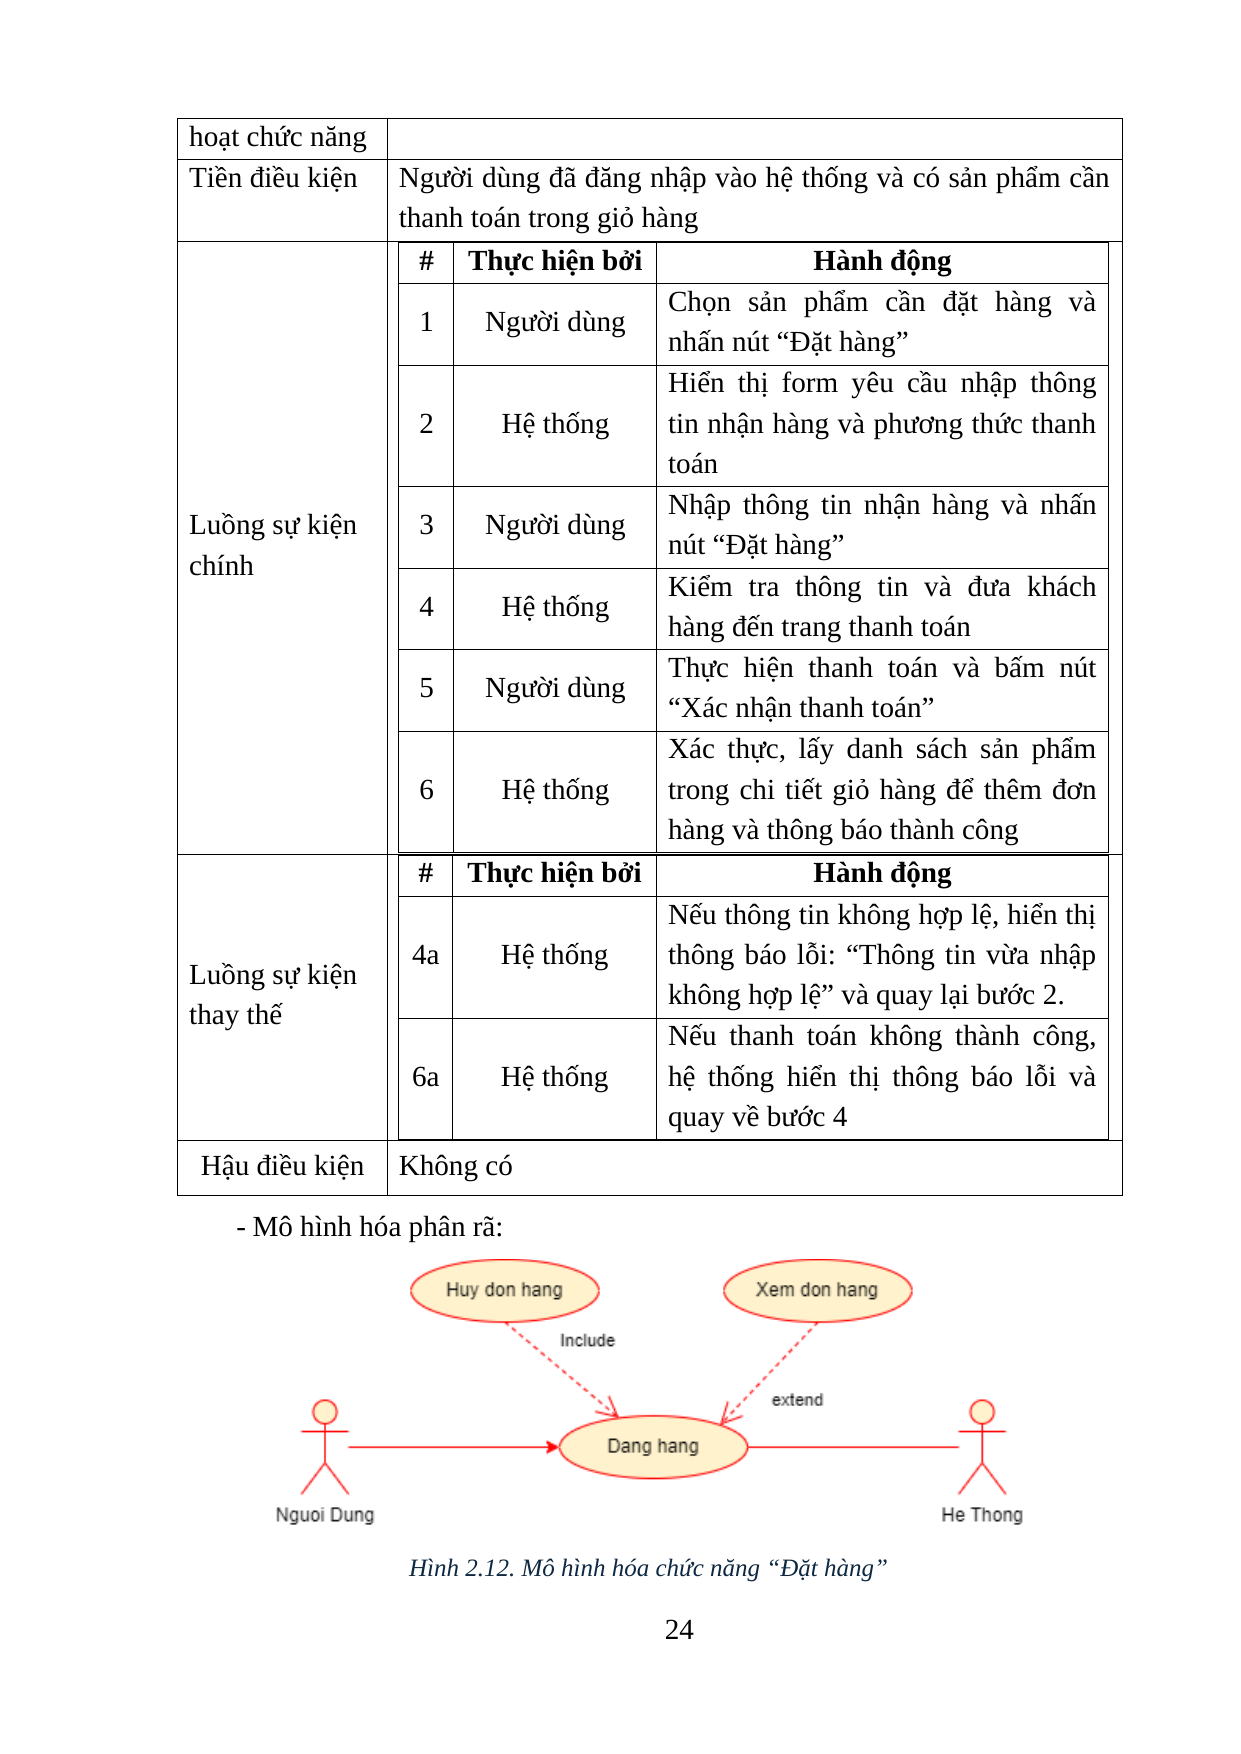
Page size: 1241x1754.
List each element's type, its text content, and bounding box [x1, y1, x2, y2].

table_cell Tiền điều kiện [178, 160, 387, 241]
table_cell [454, 366, 656, 486]
table_cell [1109, 242, 1122, 853]
table_cell [399, 1019, 452, 1139]
table_cell [657, 650, 1108, 731]
table_cell [453, 897, 656, 1018]
table_cell Hậu điều kiện [178, 1141, 387, 1195]
table_cell [657, 1019, 1108, 1139]
table_cell [399, 732, 453, 852]
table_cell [388, 119, 1122, 159]
table_cell [657, 897, 1108, 1018]
table_cell [454, 650, 656, 731]
table_cell [399, 243, 453, 283]
table_cell [657, 366, 1108, 486]
table_cell Người dùng đã đăng nhập vào hệ thống và có sản phẩm cần thanh toán trong giỏ hàng [388, 160, 1122, 241]
table_cell [388, 242, 398, 853]
table_cell [657, 569, 1108, 649]
table_cell [454, 284, 656, 365]
table_cell [454, 732, 656, 852]
table_cell [657, 856, 1108, 896]
table_cell [399, 897, 452, 1018]
table_cell [399, 284, 453, 365]
table_cell Luồng sự kiện chính [178, 242, 387, 853]
table_cell [657, 243, 1108, 283]
table_cell [1109, 855, 1122, 1140]
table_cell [178, 119, 387, 159]
table_cell [657, 732, 1108, 852]
table_cell [388, 855, 398, 1140]
table_cell Luồng sự kiện thay thế [178, 855, 387, 1140]
table_cell [453, 1019, 656, 1139]
table_cell [399, 366, 453, 486]
table_cell [454, 243, 656, 283]
list Mô hình hóa phân rã: [177, 1209, 1122, 1242]
table_cell [399, 487, 453, 568]
table_cell [454, 487, 656, 568]
table_cell [657, 284, 1108, 365]
picture [276, 1259, 1024, 1528]
table_cell Không có [388, 1141, 1122, 1195]
table_cell [399, 569, 453, 649]
table_cell [453, 856, 656, 896]
table_cell [454, 569, 656, 649]
table_cell [399, 856, 452, 896]
table_cell [657, 487, 1108, 568]
table_cell [399, 650, 453, 731]
